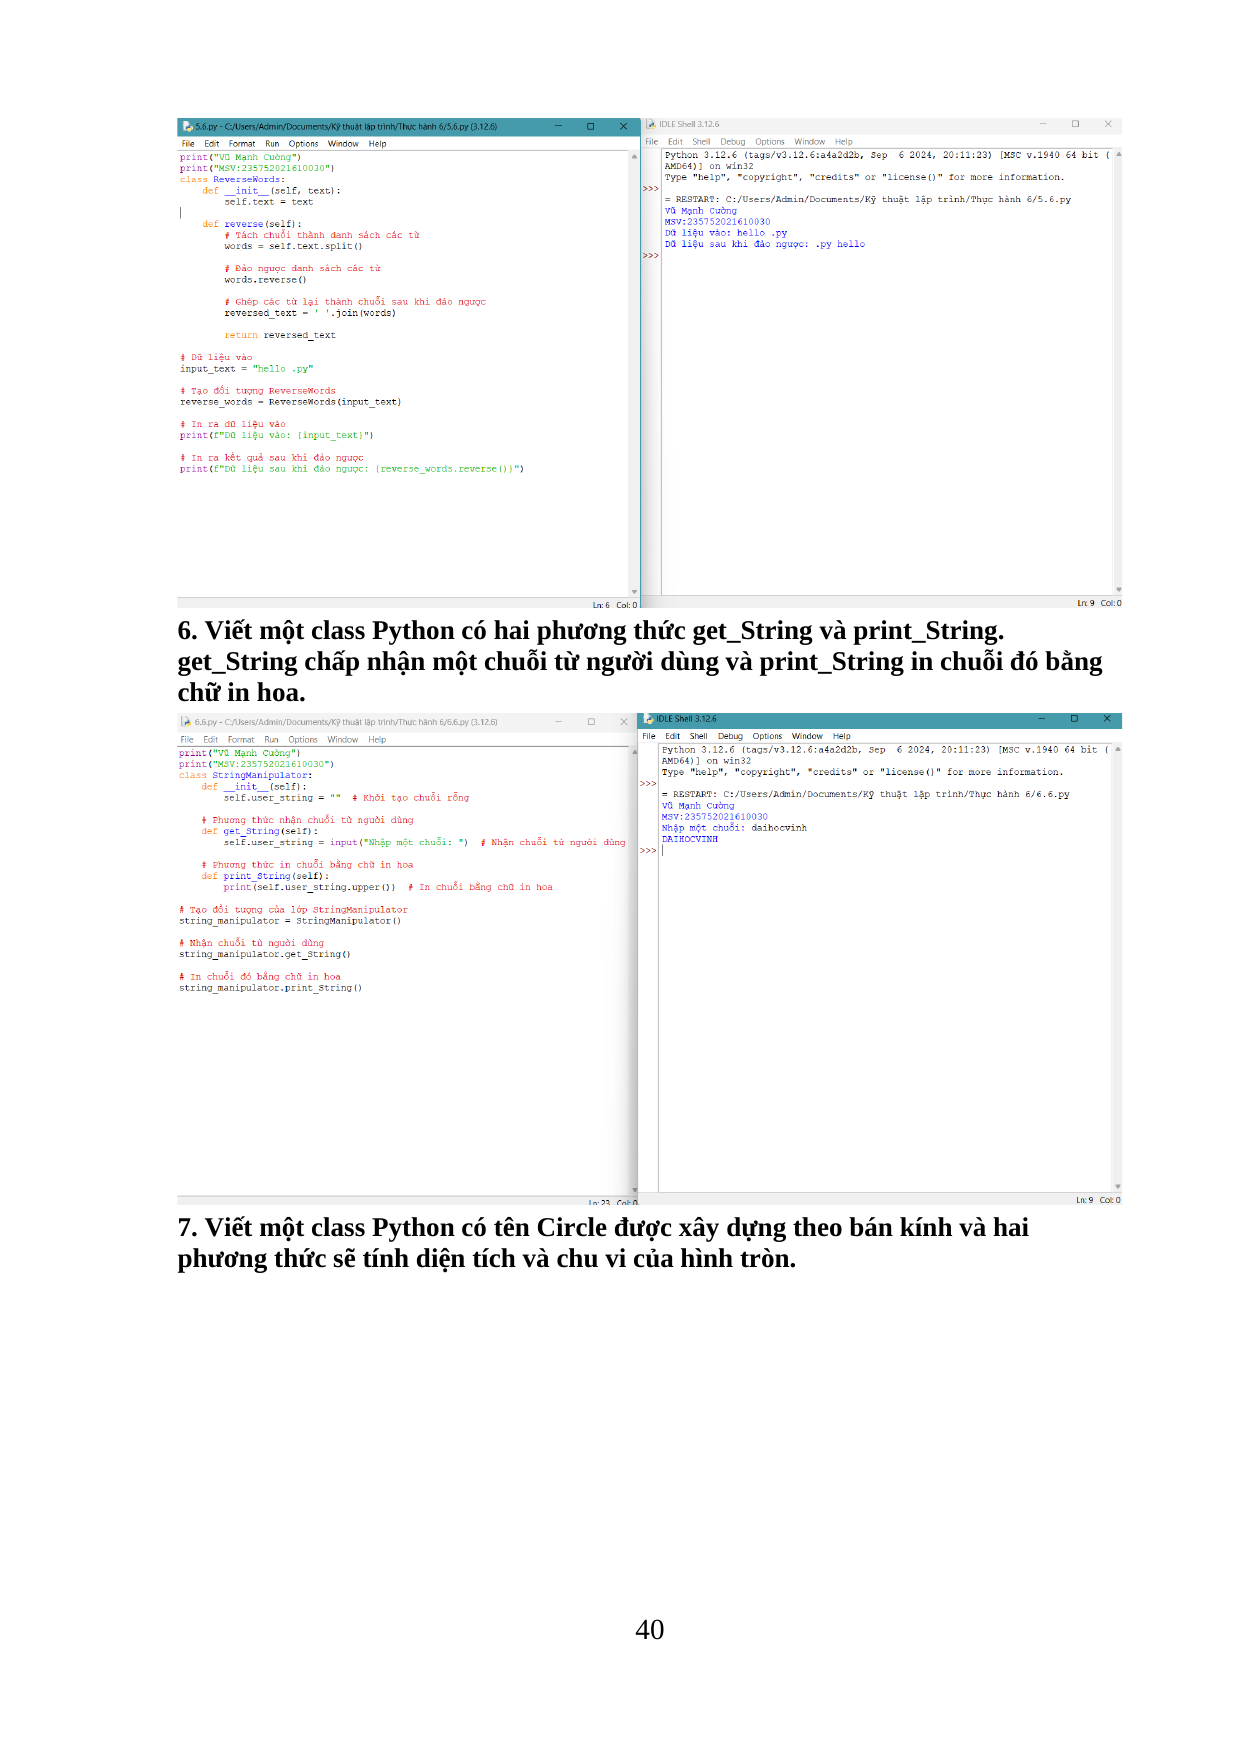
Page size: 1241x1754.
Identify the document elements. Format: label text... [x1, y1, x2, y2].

picture [177, 118, 1123, 608]
text 7. Viết một class Python có tên Circle được xây dựng theo bán kính và hai phương thức sẽ tính diện tích và chu vi của hình tròn. [177, 1211, 1122, 1273]
picture [177, 713, 1123, 1205]
text 6. Viết một class Python có hai phương thức get_String và print_String. get_String chấp nhận một chuỗi từ người dùng và print_String in chuỗi đó bằng chữ in hoa. [177, 614, 1122, 707]
